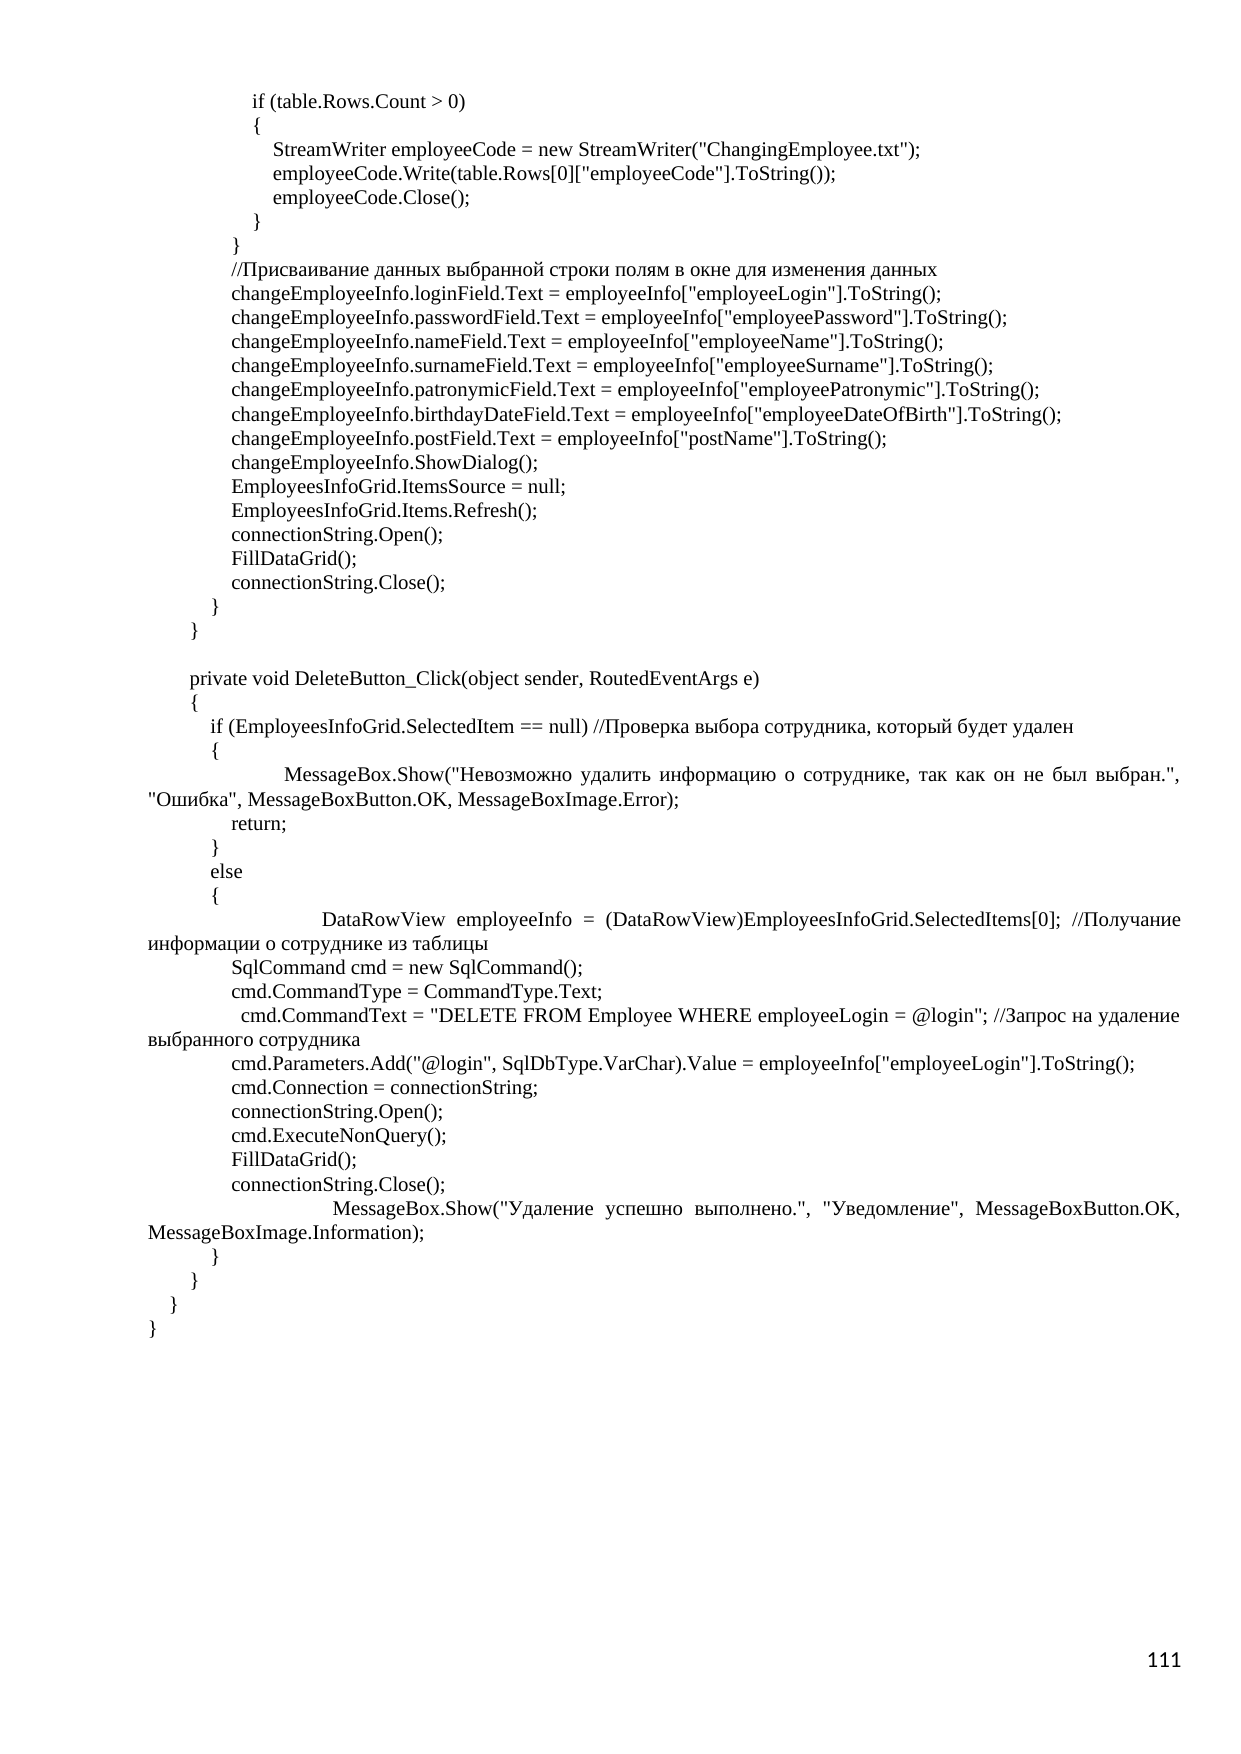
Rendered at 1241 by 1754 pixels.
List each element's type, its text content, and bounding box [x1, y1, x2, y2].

text MessageBox.Show("Удаление успешно выполнено.", "Уведомление", MessageBoxButton.OK, MessageBoxImage.Information); [148, 1196, 1181, 1244]
text { [148, 690, 1181, 714]
text { [148, 738, 1181, 762]
text cmd.CommandText = "DELETE FROM Employee WHERE employeeLogin = @login"; //Запрос на удаление выбранного сотрудника [148, 1003, 1181, 1051]
text changeEmployeeInfo.patronymicField.Text = employeeInfo["employeePatronymic"].ToString(); [148, 377, 1181, 401]
text FillDataGrid(); [148, 1147, 1181, 1171]
text } [148, 233, 1181, 257]
text MessageBox.Show("Невозможно удалить информацию о сотруднике, так как он не был выбран.", "Ошибка", MessageBoxButton.OK, MessageBoxImage.Error); [148, 762, 1181, 811]
text connectionString.Close(); [148, 570, 1181, 594]
text employeeCode.Write(table.Rows[0]["employeeCode"].ToString()); [148, 161, 1181, 185]
text cmd.CommandType = CommandType.Text; [148, 979, 1181, 1003]
text connectionString.Close(); [148, 1171, 1181, 1196]
text changeEmployeeInfo.loginField.Text = employeeInfo["employeeLogin"].ToString(); [148, 281, 1181, 305]
text employeeCode.Close(); [148, 185, 1181, 209]
text changeEmployeeInfo.postField.Text = employeeInfo["postName"].ToString(); [148, 426, 1181, 449]
text cmd.Parameters.Add("@login", SqlDbType.VarChar).Value = employeeInfo["employeeLogin"].ToString(); [148, 1051, 1181, 1075]
text } [148, 1268, 1181, 1292]
text changeEmployeeInfo.surnameField.Text = employeeInfo["employeeSurname"].ToString(); [148, 353, 1181, 377]
text changeEmployeeInfo.birthdayDateField.Text = employeeInfo["employeeDateOfBirth"].ToString(); [148, 401, 1181, 426]
text } [148, 1316, 1181, 1340]
text if (table.Rows.Count > 0) [148, 89, 1181, 113]
text { [148, 113, 1181, 137]
text connectionString.Open(); [148, 1099, 1181, 1123]
text FillDataGrid(); [148, 546, 1181, 570]
text changeEmployeeInfo.passwordField.Text = employeeInfo["employeePassword"].ToString(); [148, 305, 1181, 329]
text SqlCommand cmd = new SqlCommand(); [148, 955, 1181, 979]
text } [148, 594, 1181, 618]
text cmd.Connection = connectionString; [148, 1075, 1181, 1099]
text //Присваивание данных выбранной строки полям в окне для изменения данных [148, 257, 1181, 281]
text } [148, 1292, 1181, 1316]
text StreamWriter employeeCode = new StreamWriter("ChangingEmployee.txt"); [148, 137, 1181, 161]
text } [148, 618, 1181, 642]
text if (EmployeesInfoGrid.SelectedItem == null) //Проверка выбора сотрудника, который будет удален [148, 714, 1181, 738]
text else [148, 859, 1181, 883]
text connectionString.Open(); [148, 522, 1181, 546]
text EmployeesInfoGrid.ItemsSource = null; [148, 474, 1181, 498]
text cmd.ExecuteNonQuery(); [148, 1123, 1181, 1147]
text private void DeleteButton_Click(object sender, RoutedEventArgs e) [148, 666, 1181, 690]
text DataRowView employeeInfo = (DataRowView)EmployeesInfoGrid.SelectedItems[0]; //Получание информации о сотруднике из таблицы [148, 907, 1181, 955]
text } [148, 209, 1181, 233]
text changeEmployeeInfo.nameField.Text = employeeInfo["employeeName"].ToString(); [148, 329, 1181, 353]
text EmployeesInfoGrid.Items.Refresh(); [148, 498, 1181, 522]
text changeEmployeeInfo.ShowDialog(); [148, 449, 1181, 474]
text } [148, 1244, 1181, 1268]
text } [148, 834, 1181, 859]
text { [148, 883, 1181, 907]
text return; [148, 811, 1181, 834]
